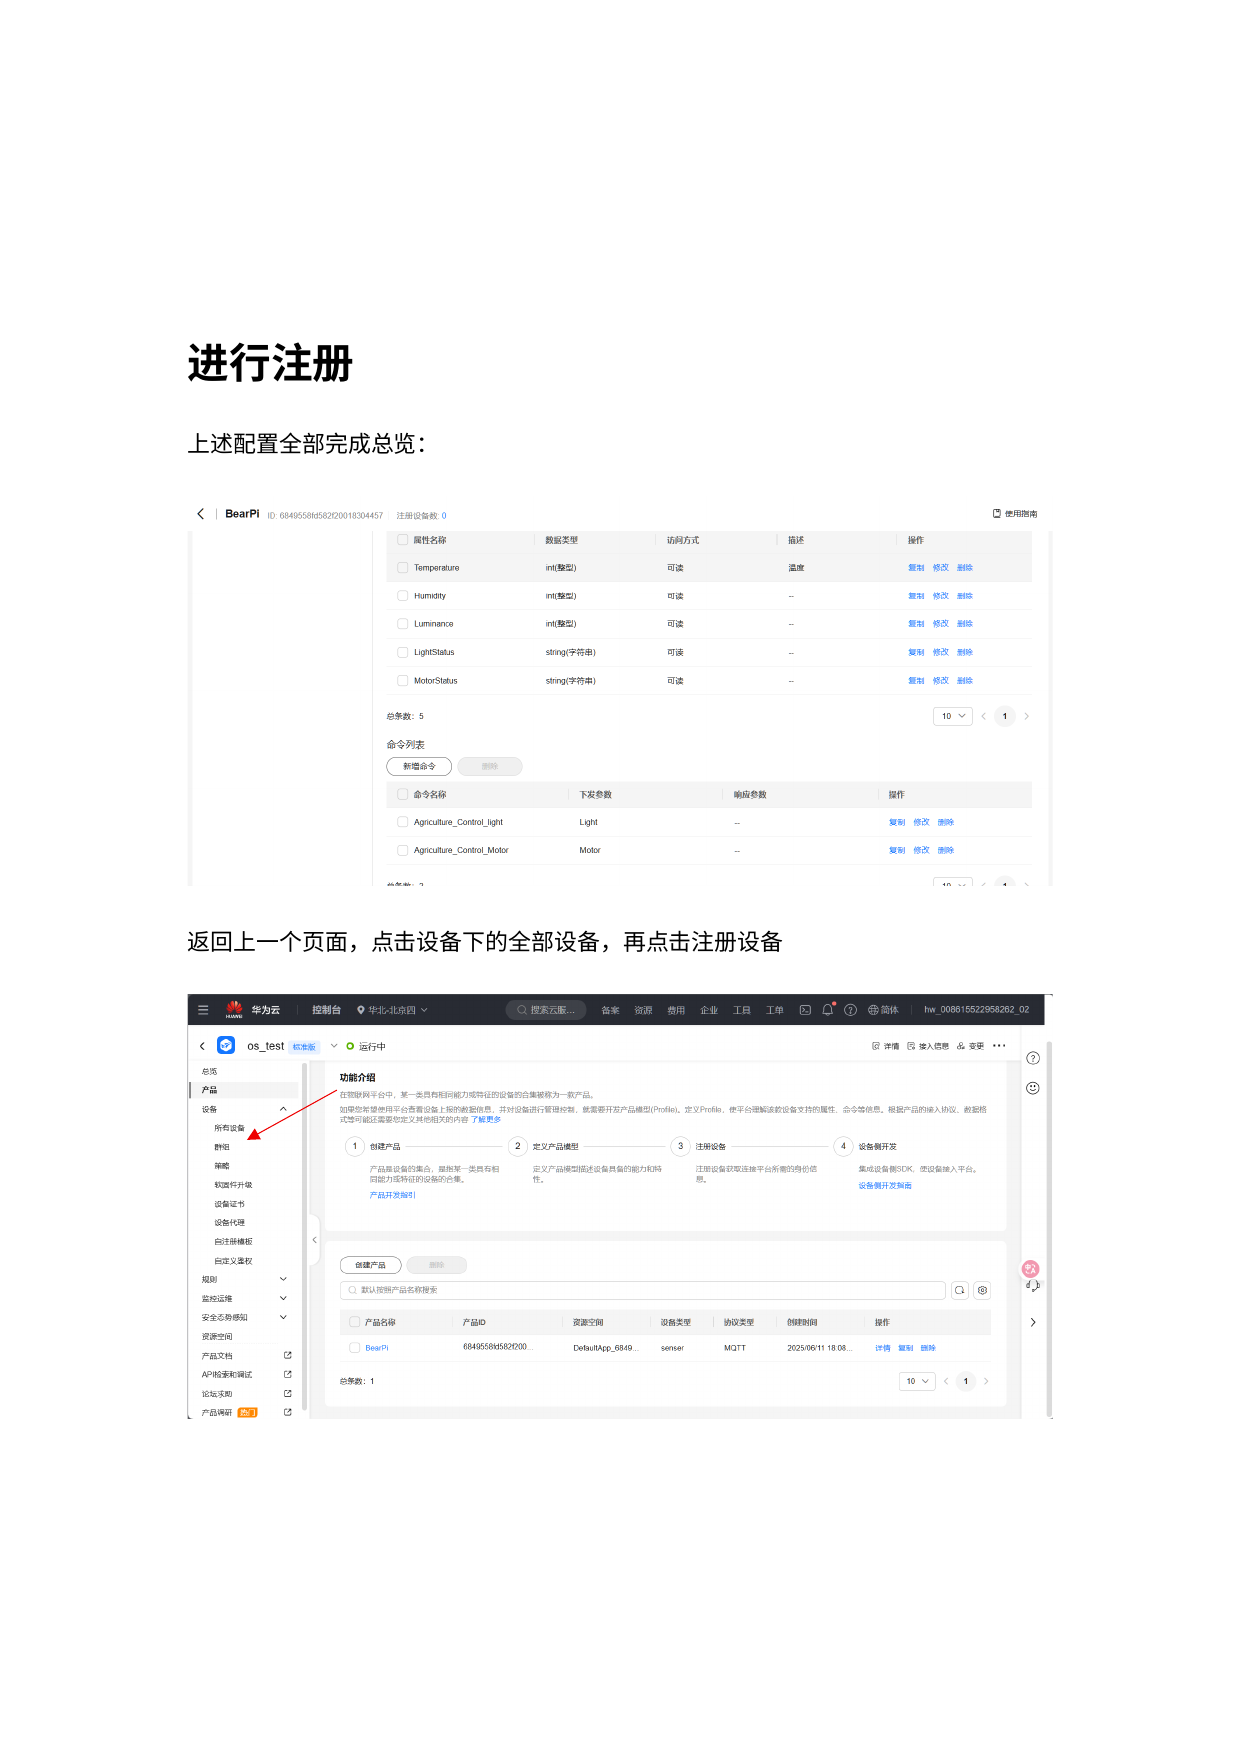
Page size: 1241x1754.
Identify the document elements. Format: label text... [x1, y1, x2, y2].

picture [187, 994, 1053, 1419]
text 上述配置全部完成总览： [187, 410, 1053, 475]
picture [187, 496, 1053, 886]
text 返回上一个页面，点击设备下的全部设备，再点击注册设备 [187, 908, 1053, 973]
subtitle 进行注册 [187, 327, 1053, 392]
